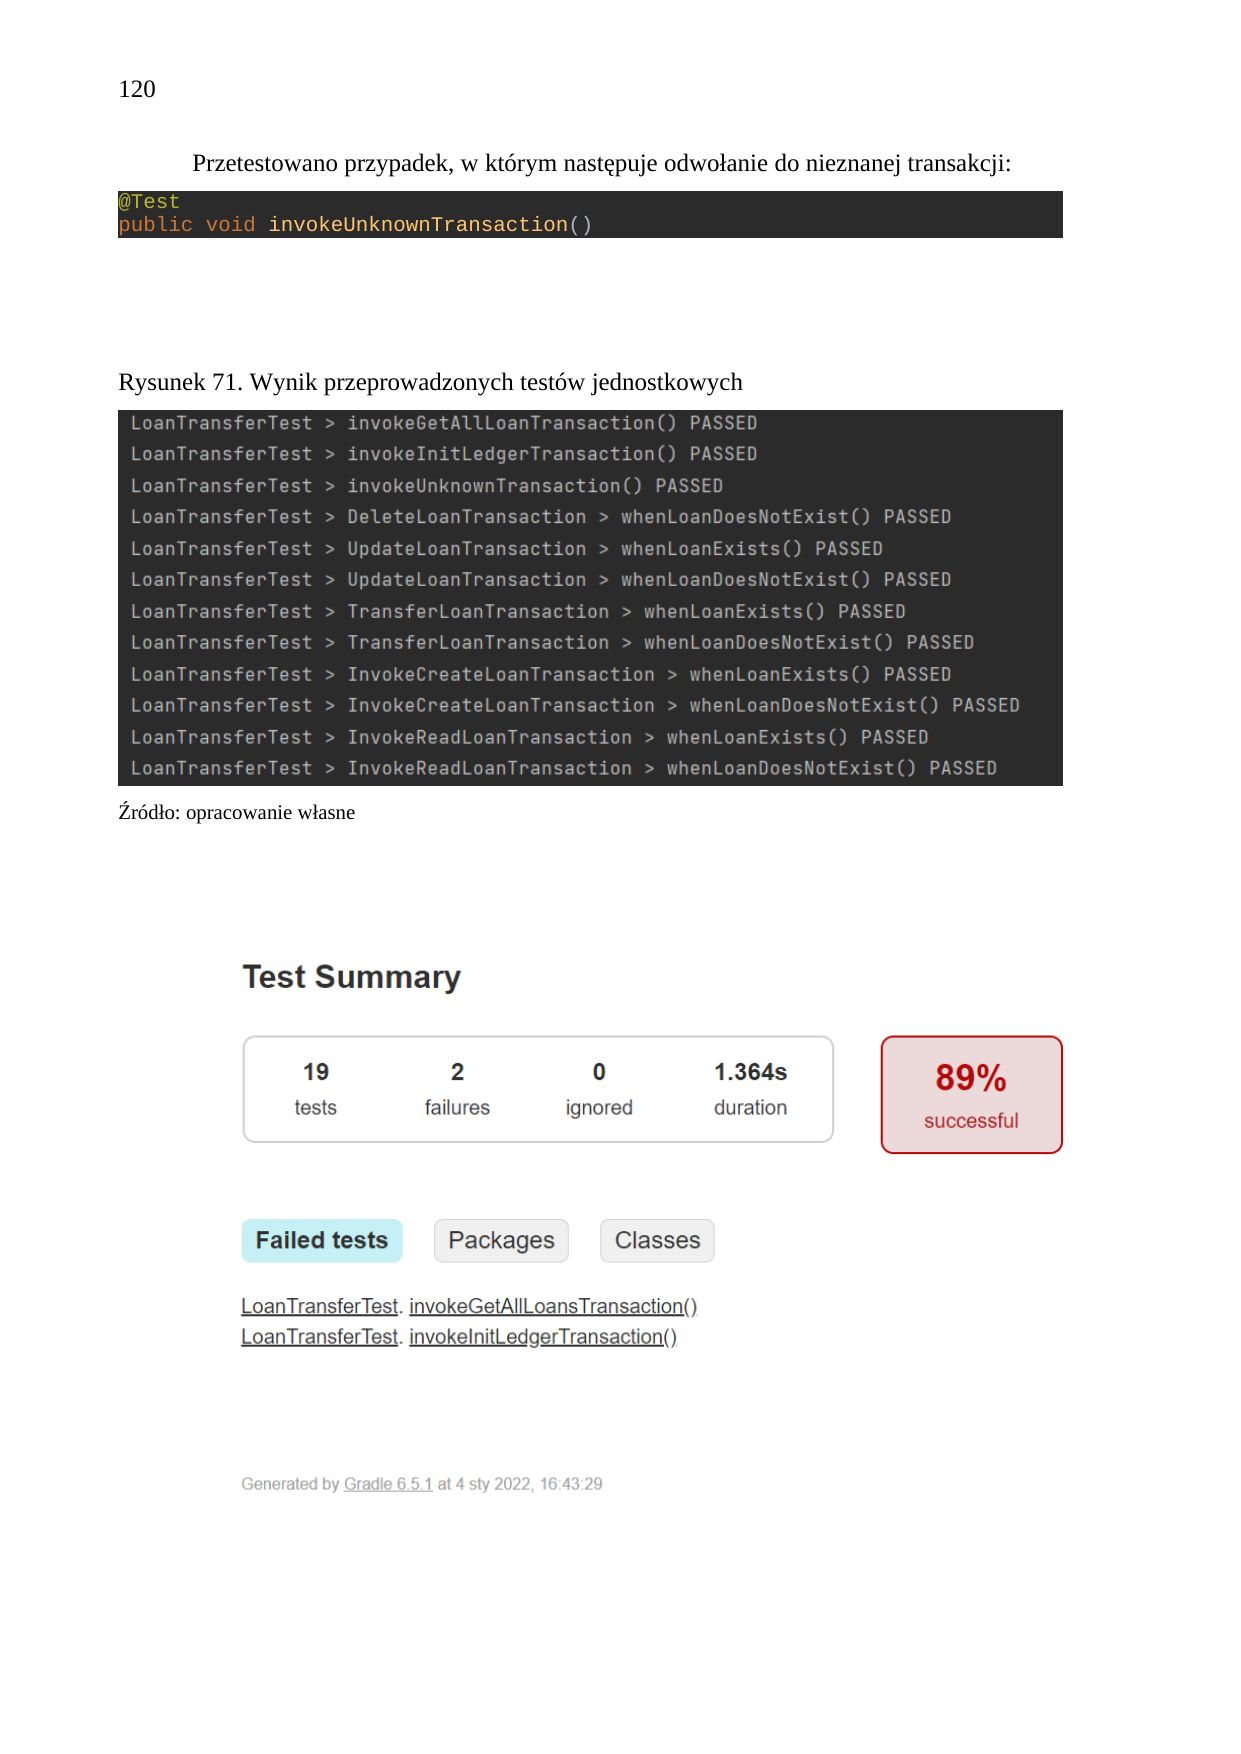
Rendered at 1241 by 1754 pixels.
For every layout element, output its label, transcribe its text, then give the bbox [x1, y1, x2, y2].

picture [192, 922, 1137, 1517]
text Źródło: opracowanie własne [118, 800, 1063, 824]
text Przetestowano przypadek, w którym następuje odwołanie do nieznanej transakcji: [118, 148, 1063, 176]
picture [118, 410, 1063, 786]
text @Test public void invokeUnknownTransaction() [118, 191, 1063, 238]
